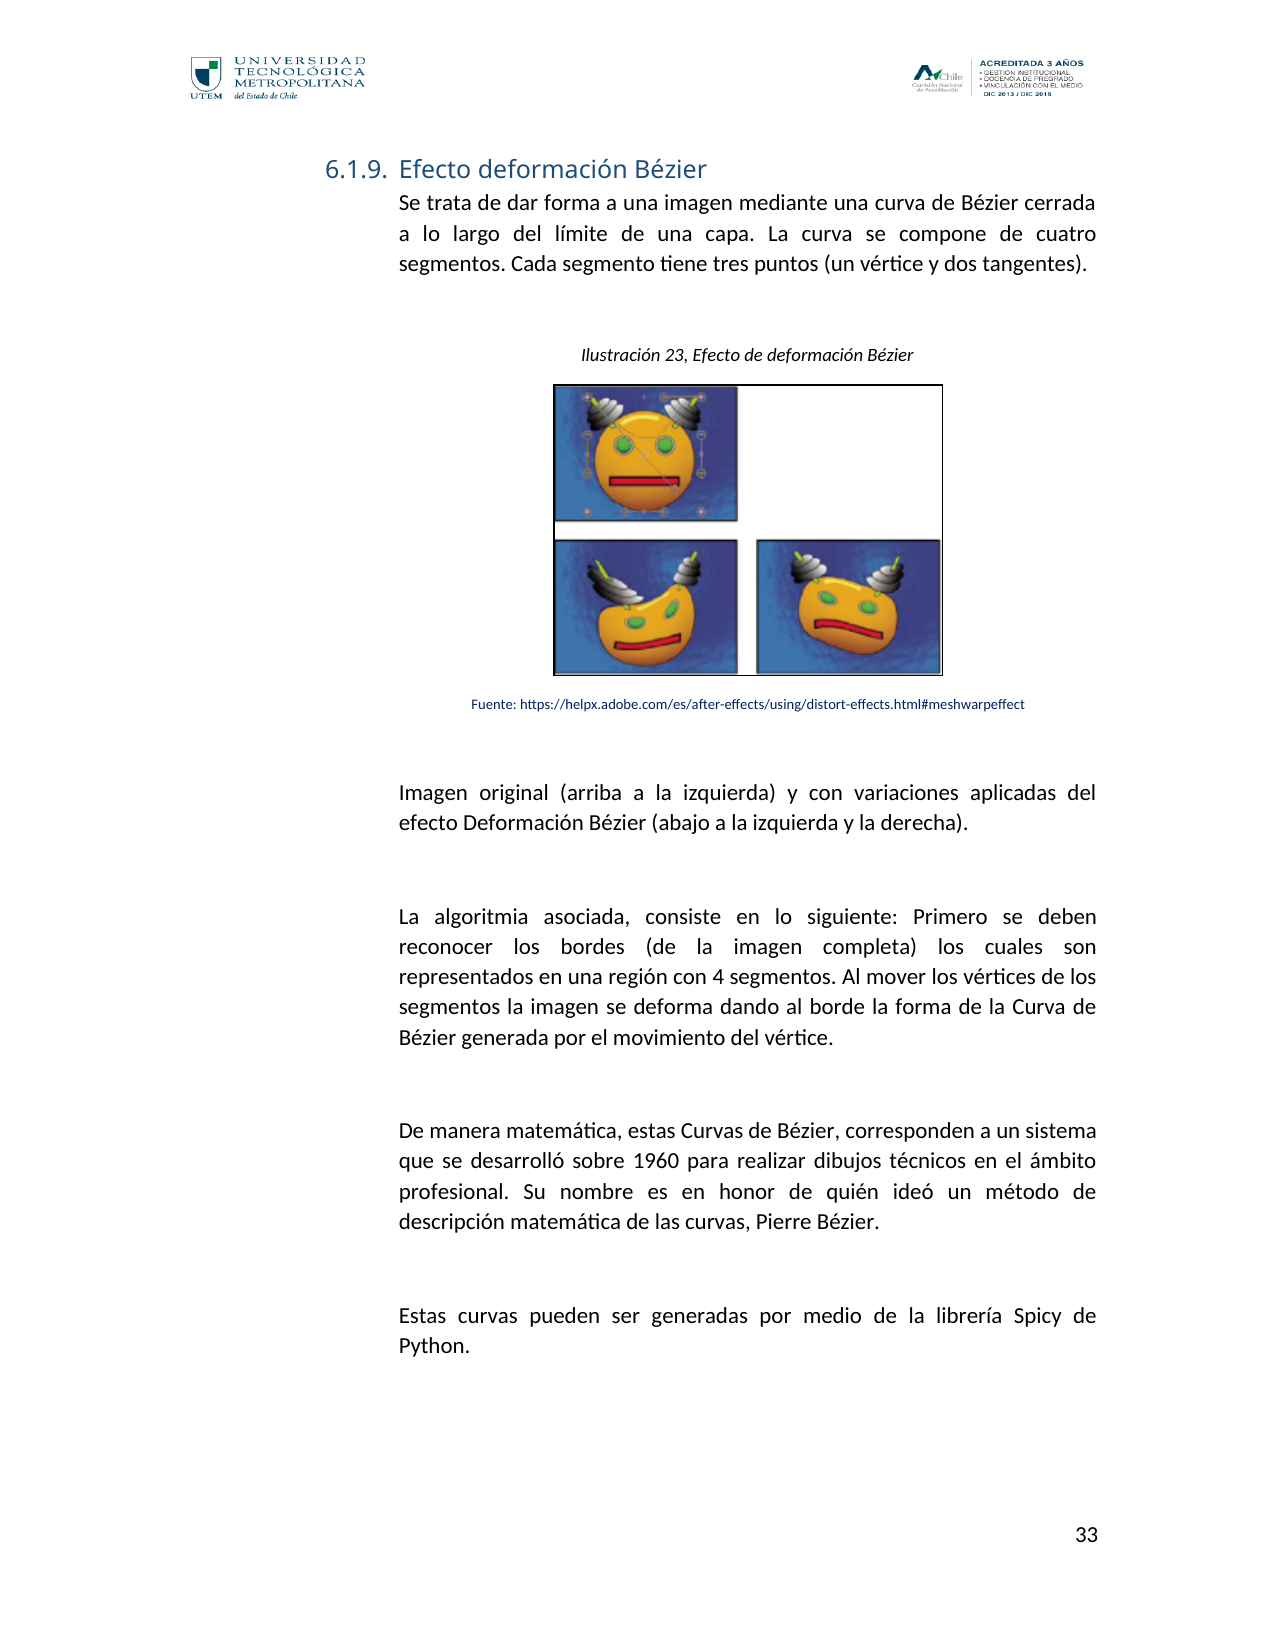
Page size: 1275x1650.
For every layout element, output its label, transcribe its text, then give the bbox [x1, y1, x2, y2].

picture [177, 34, 389, 117]
text Fuente: https://helpx.adobe.com/es/after-effects/using/distort-effects.html#meshwarpeffect [398, 695, 1098, 713]
text Ilustración 23, Efecto de deformación Bézier [398, 343, 1098, 366]
picture [555, 386, 942, 675]
text La algoritmia asociada, consiste en lo siguiente: Primero se deben reconocer los bordes (de la imagen completa) los cuales son representados en una región con 4 segmentos. Al mover los vértices de los segmentos la imagen se deforma dando al borde la forma de la Curva de Bézier generada por el movimiento del vértice. [398, 902, 1098, 1051]
picture [896, 32, 1095, 117]
text De manera matemática, estas Curvas de Bézier, corresponden a un sistema que se desarrolló sobre 1960 para realizar dibujos técnicos en el ámbito profesional. Su nombre es en honor de quién ideó un método de descripción matemática de las curvas, Pierre Bézier. [398, 1116, 1098, 1235]
subtitle Efecto deformación Bézier [251, 152, 1098, 186]
text Se trata de dar forma a una imagen mediante una curva de Bézier cerrada a lo largo del límite de una capa. La curva se compone de cuatro segmentos. Cada segmento tiene tres puntos (un vértice y dos tangentes). [398, 188, 1098, 277]
text Imagen original (arriba a la izquierda) y con variaciones aplicadas del efecto Deformación Bézier (abajo a la izquierda y la derecha). [398, 778, 1098, 836]
text Estas curvas pueden ser generadas por medio de la librería Spicy de Python. [398, 1301, 1098, 1359]
